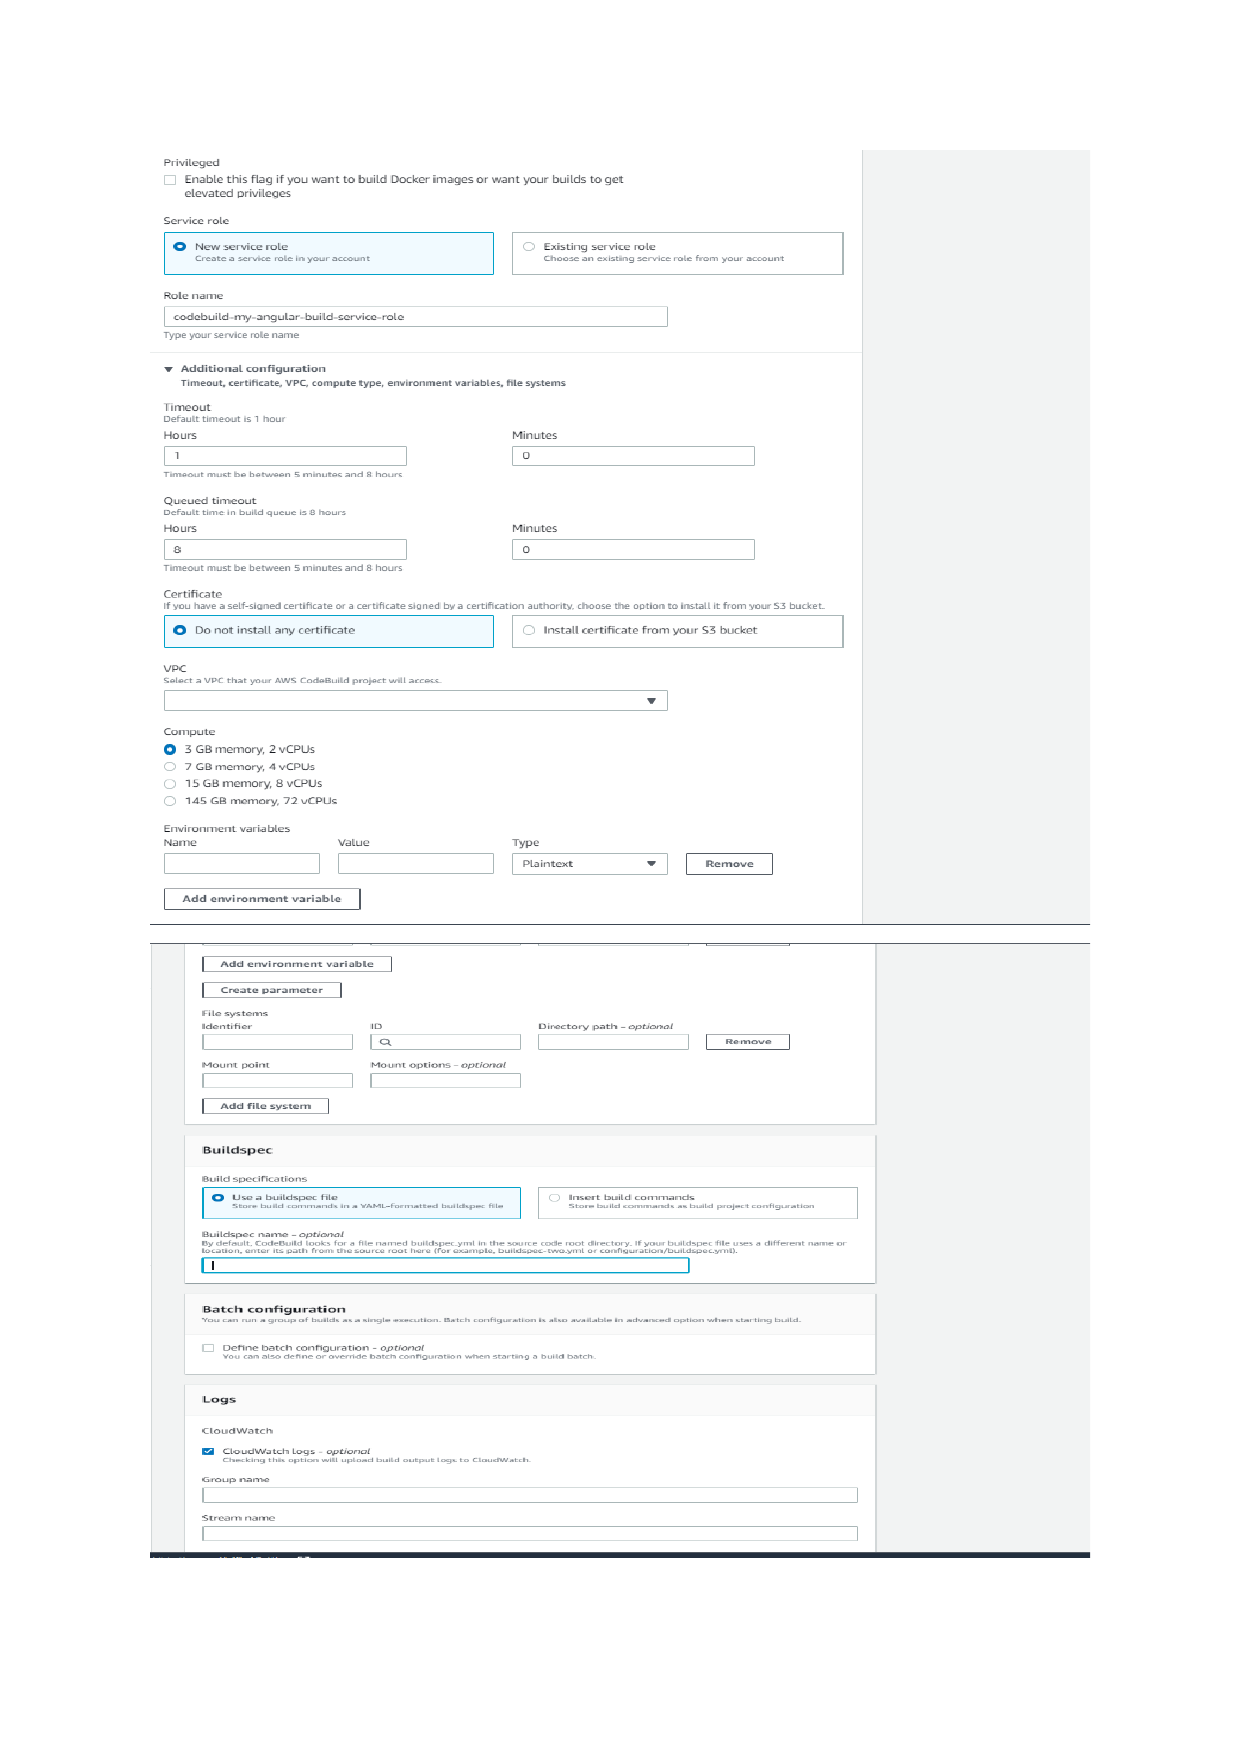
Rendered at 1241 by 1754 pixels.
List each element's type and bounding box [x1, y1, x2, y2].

picture [150, 943, 1091, 1558]
picture [150, 150, 1091, 925]
